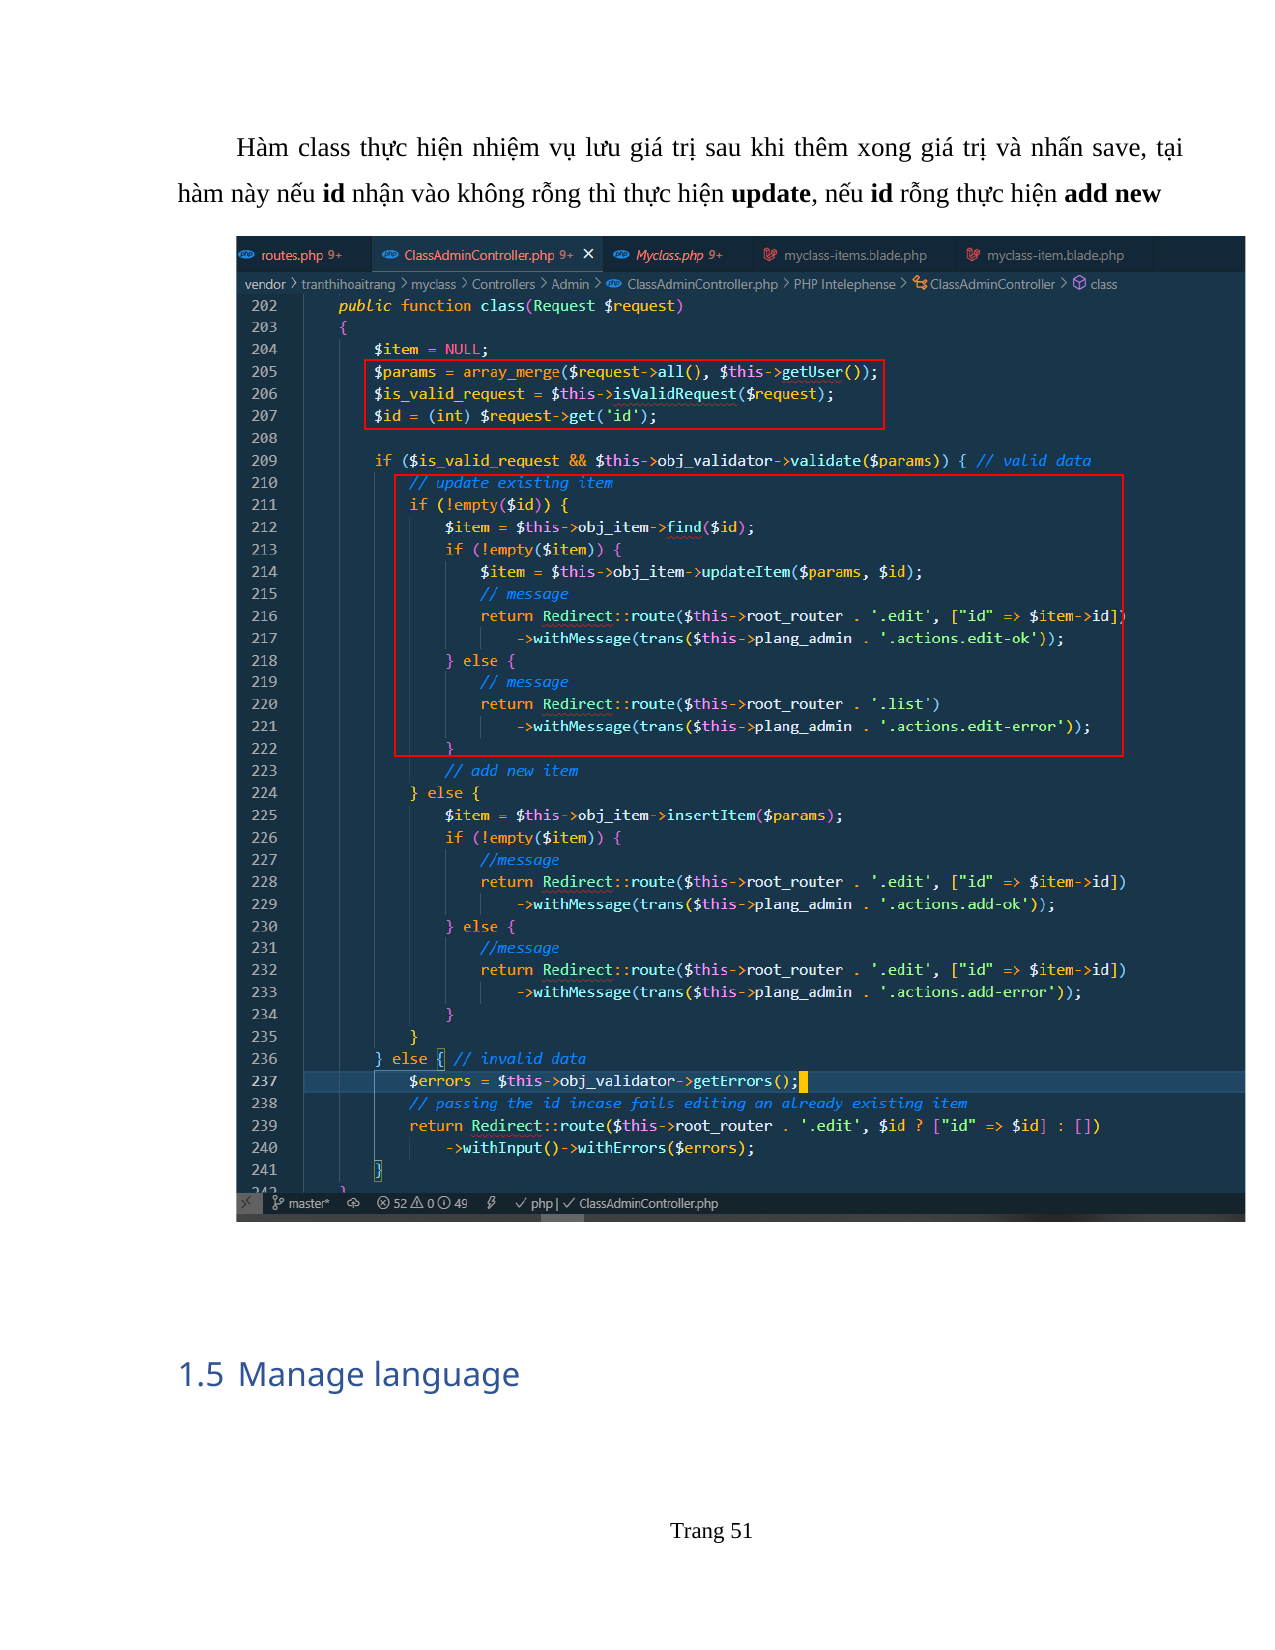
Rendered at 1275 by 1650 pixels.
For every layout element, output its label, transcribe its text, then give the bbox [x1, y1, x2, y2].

text Hàm class thực hiện nhiệm vụ lưu giá trị sau khi thêm xong giá trị và nhấn save, tại hàm này nếu id nhận vào không rỗng thì thực hiện update, nếu id rỗng thực hiện add new [177, 131, 1186, 208]
picture [236, 236, 1246, 1222]
subtitle Manage language [177, 1351, 1186, 1396]
